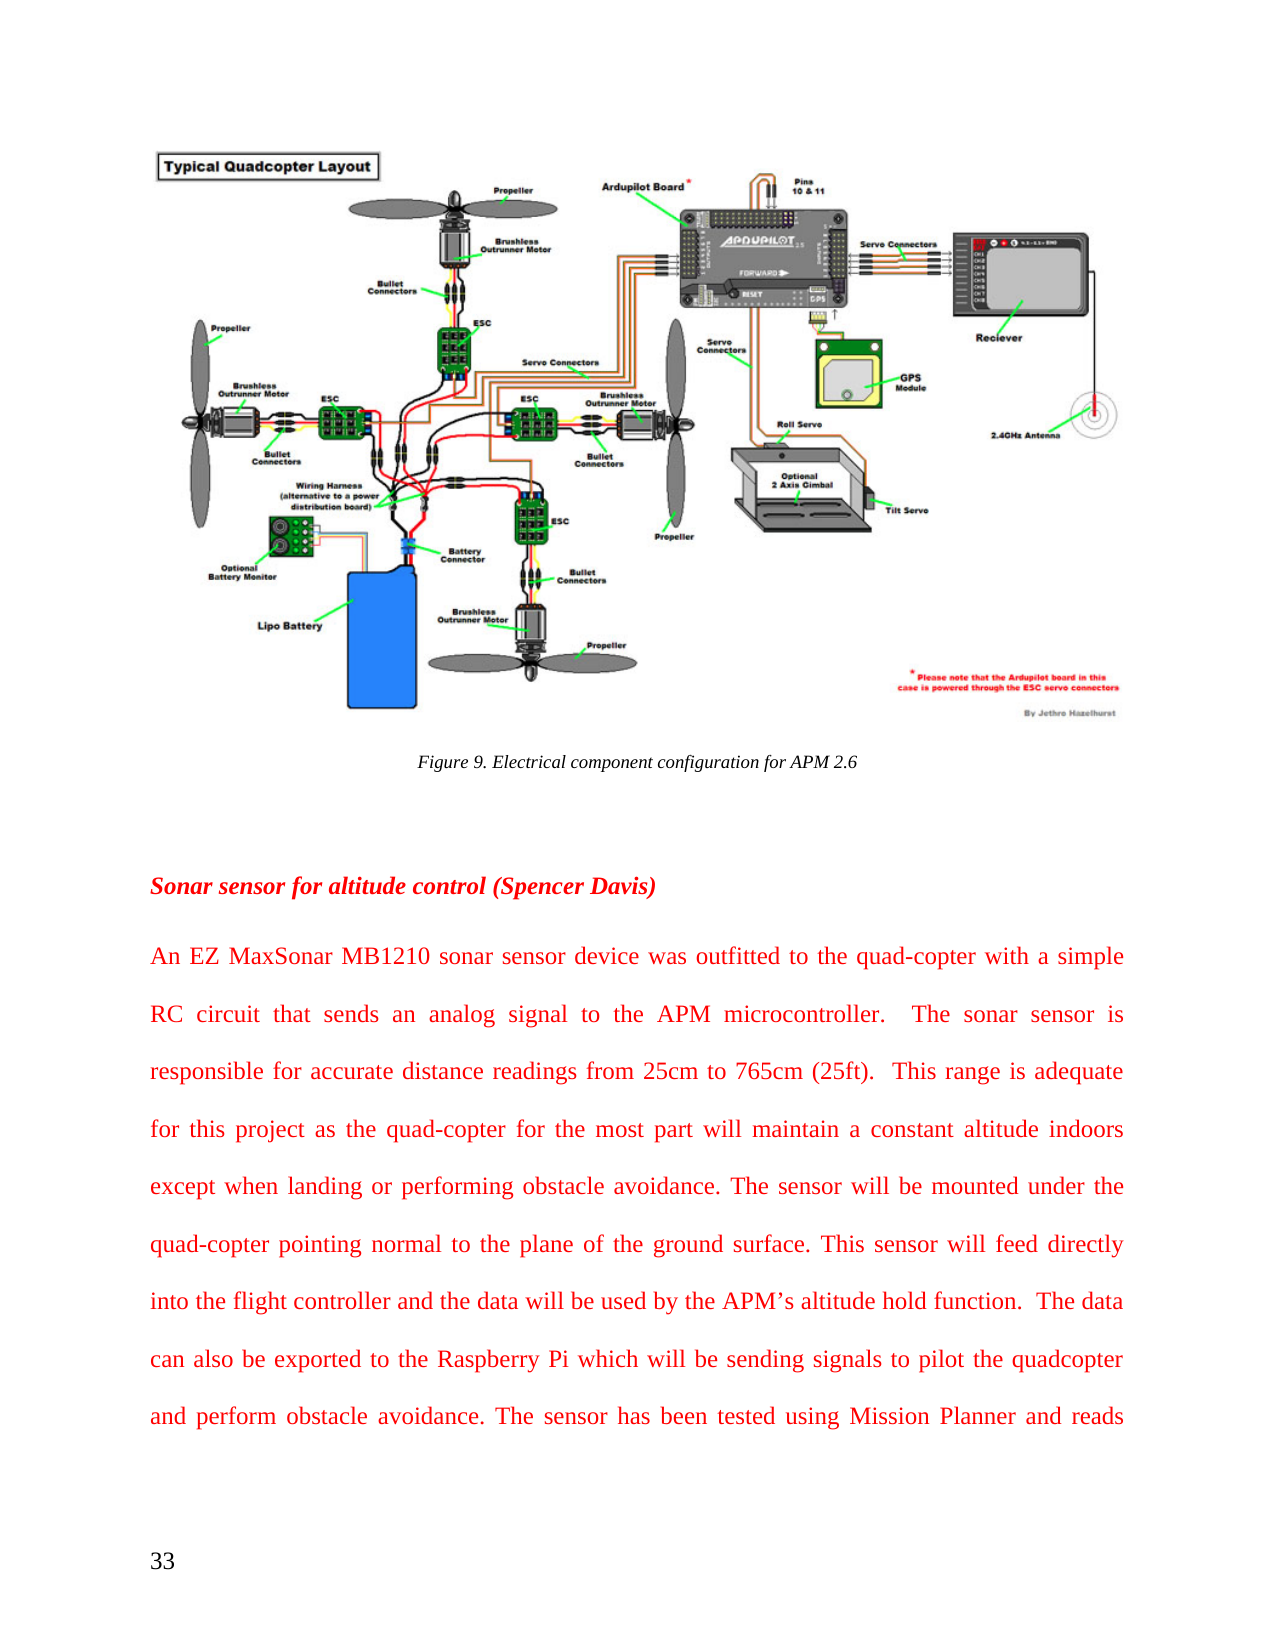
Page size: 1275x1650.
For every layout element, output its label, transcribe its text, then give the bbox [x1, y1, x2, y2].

subtitle Sonar sensor for altitude control (Spencer Davis) [150, 871, 1125, 900]
text Figure 9. Electrical component configuration for APM 2.6 [150, 751, 1125, 772]
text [150, 941, 1125, 1430]
picture [152, 150, 1123, 722]
